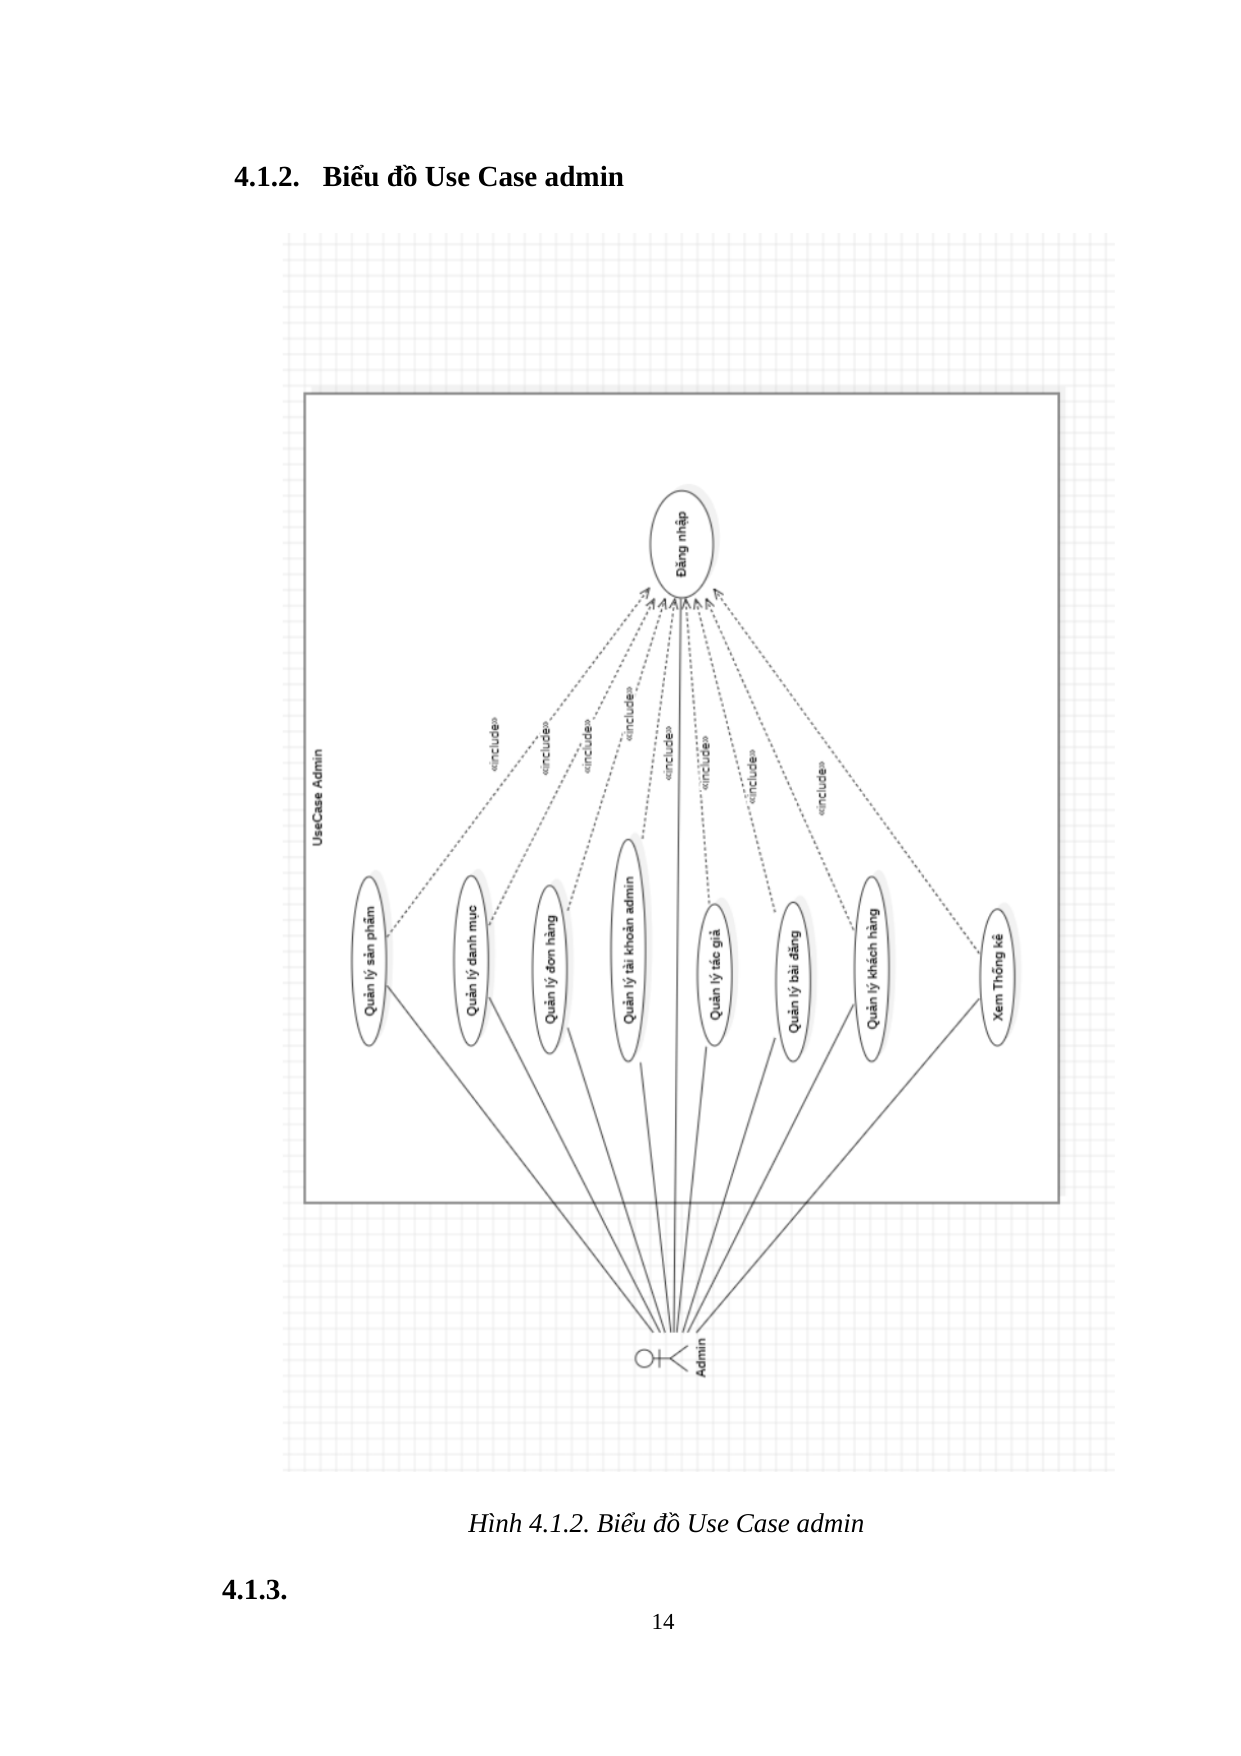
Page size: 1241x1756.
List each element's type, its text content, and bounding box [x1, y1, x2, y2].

text Hình 4.1.2. Biểu đồ Use Case admin [212, 1507, 1123, 1538]
picture [283, 234, 1114, 1472]
list Biểu đồ Use Case admin [234, 159, 1123, 192]
